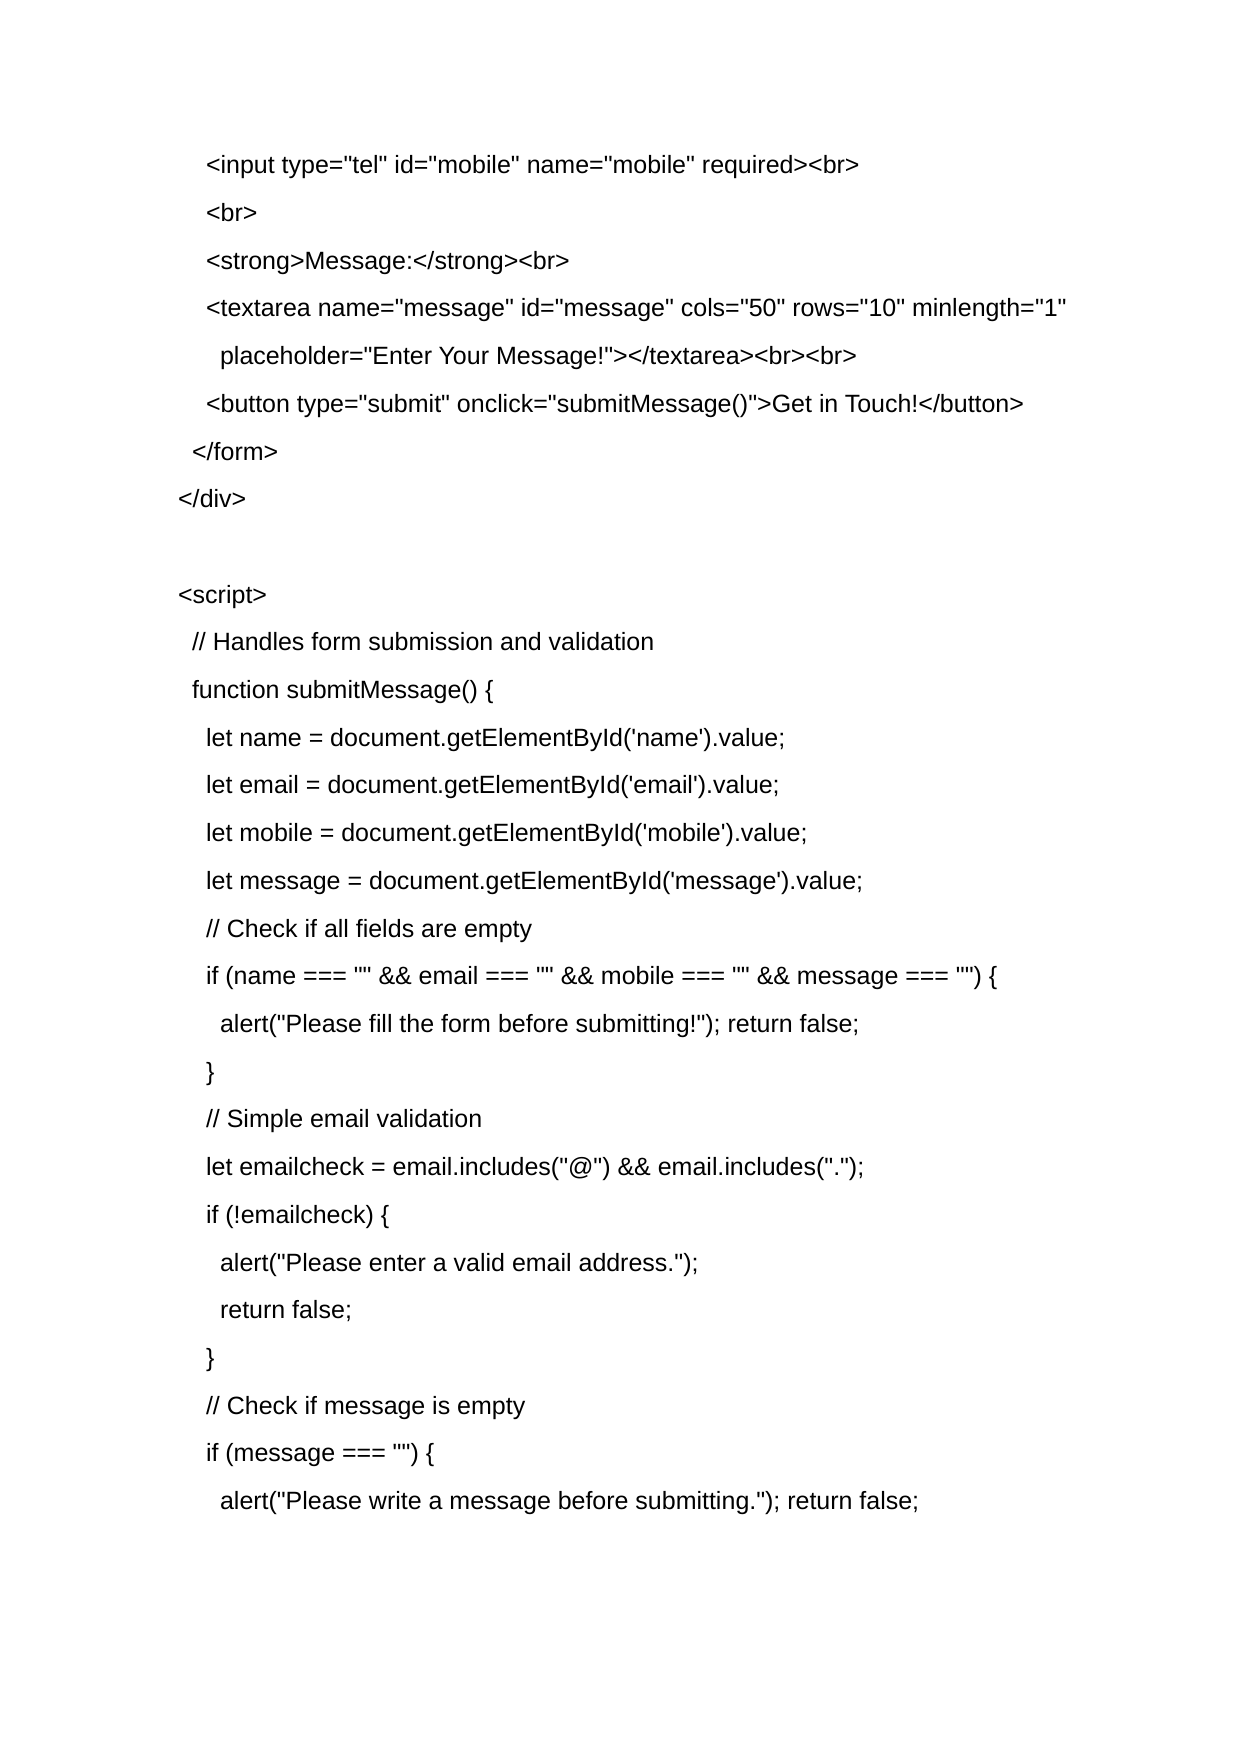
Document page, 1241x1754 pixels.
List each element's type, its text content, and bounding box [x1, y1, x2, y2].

text let email = document.getElementById('email').value; [150, 770, 1090, 799]
text // Handles form submission and validation [150, 627, 1090, 656]
text <br> [150, 198, 1090, 227]
text alert("Please enter a valid email address."); [150, 1247, 1090, 1276]
text alert("Please fill the form before submitting!"); return false; [150, 1009, 1090, 1038]
text placeholder="Enter Your Message!"></textarea><br><br> [150, 341, 1090, 370]
text <script> [150, 579, 1090, 608]
text // Simple email validation [150, 1104, 1090, 1133]
text alert("Please write a message before submitting."); return false; [150, 1486, 1090, 1515]
text <input type="tel" id="mobile" name="mobile" required><br> [150, 150, 1090, 179]
text if (!emailcheck) { [150, 1200, 1090, 1228]
text </form> [150, 436, 1090, 465]
text function submitMessage() { [150, 675, 1090, 704]
text // Check if message is empty [150, 1391, 1090, 1419]
text return false; [150, 1295, 1090, 1324]
text </div> [150, 484, 1090, 513]
text if (name === "" && email === "" && mobile === "" && message === "") { [150, 961, 1090, 990]
text } [150, 1057, 1090, 1085]
text let name = document.getElementById('name').value; [150, 723, 1090, 751]
text <button type="submit" onclick="submitMessage()">Get in Touch!</button> [150, 389, 1090, 417]
text let mobile = document.getElementById('mobile').value; [150, 818, 1090, 847]
text <strong>Message:</strong><br> [150, 246, 1090, 274]
text let message = document.getElementById('message').value; [150, 866, 1090, 894]
text // Check if all fields are empty [150, 913, 1090, 942]
text let emailcheck = email.includes("@") && email.includes("."); [150, 1152, 1090, 1181]
text } [150, 1343, 1090, 1372]
text <textarea name="message" id="message" cols="50" rows="10" minlength="1" [150, 293, 1090, 322]
text if (message === "") { [150, 1438, 1090, 1467]
